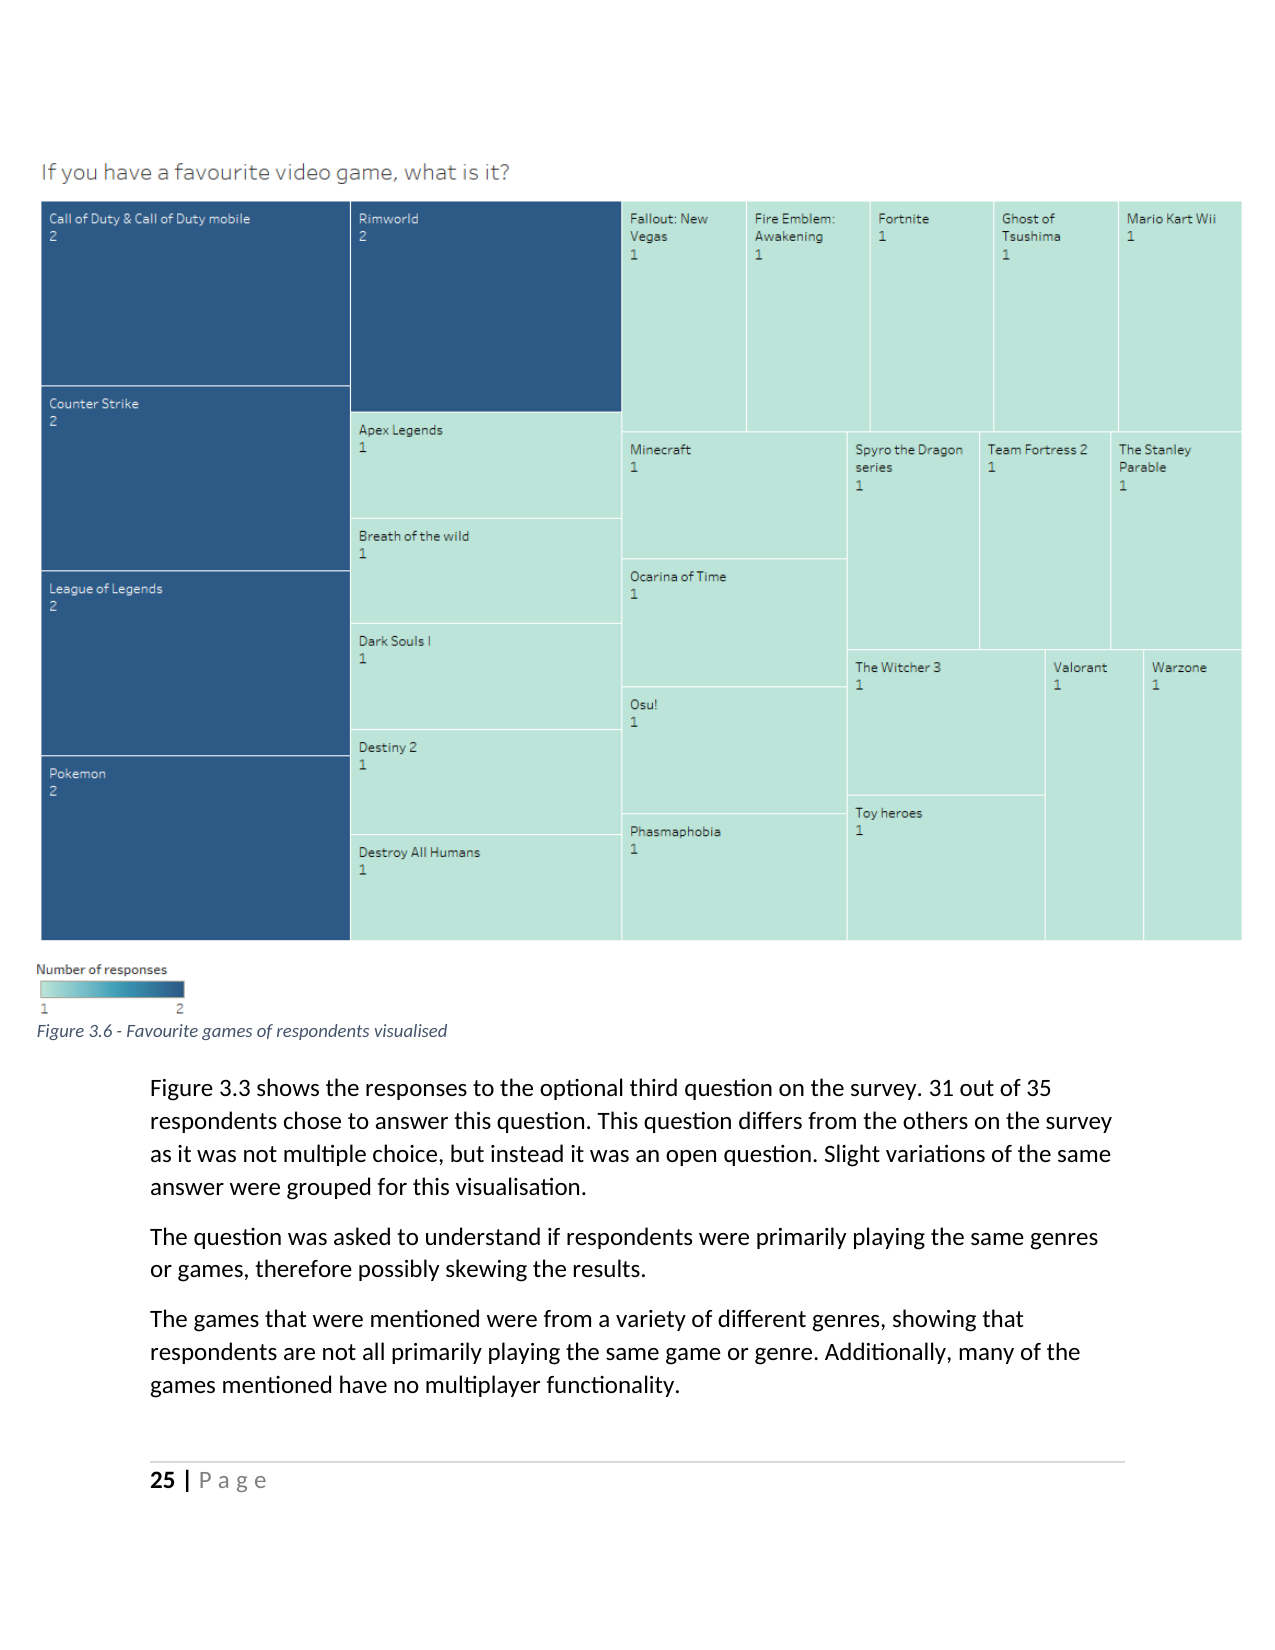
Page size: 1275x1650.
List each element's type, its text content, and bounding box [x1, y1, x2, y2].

text The games that were mentioned were from a variety of different genres, showing that respondents are not all primarily playing the same game or genre. Additionally, many of the games mentioned have no multiplayer functionality. [150, 1303, 1125, 1399]
text The question was asked to understand if respondents were primarily playing the same genres or games, therefore possibly skewing the results. [150, 1221, 1125, 1284]
text Figure 3.3 shows the responses to the optional third question on the survey. 31 out of 35 respondents chose to answer this question. This question differs from the others on the survey as it was not multiple choice, but instead it was an open question. Slight variations of the same answer were grouped for this visualisation. [150, 1071, 1125, 1202]
picture [36, 150, 1246, 1019]
